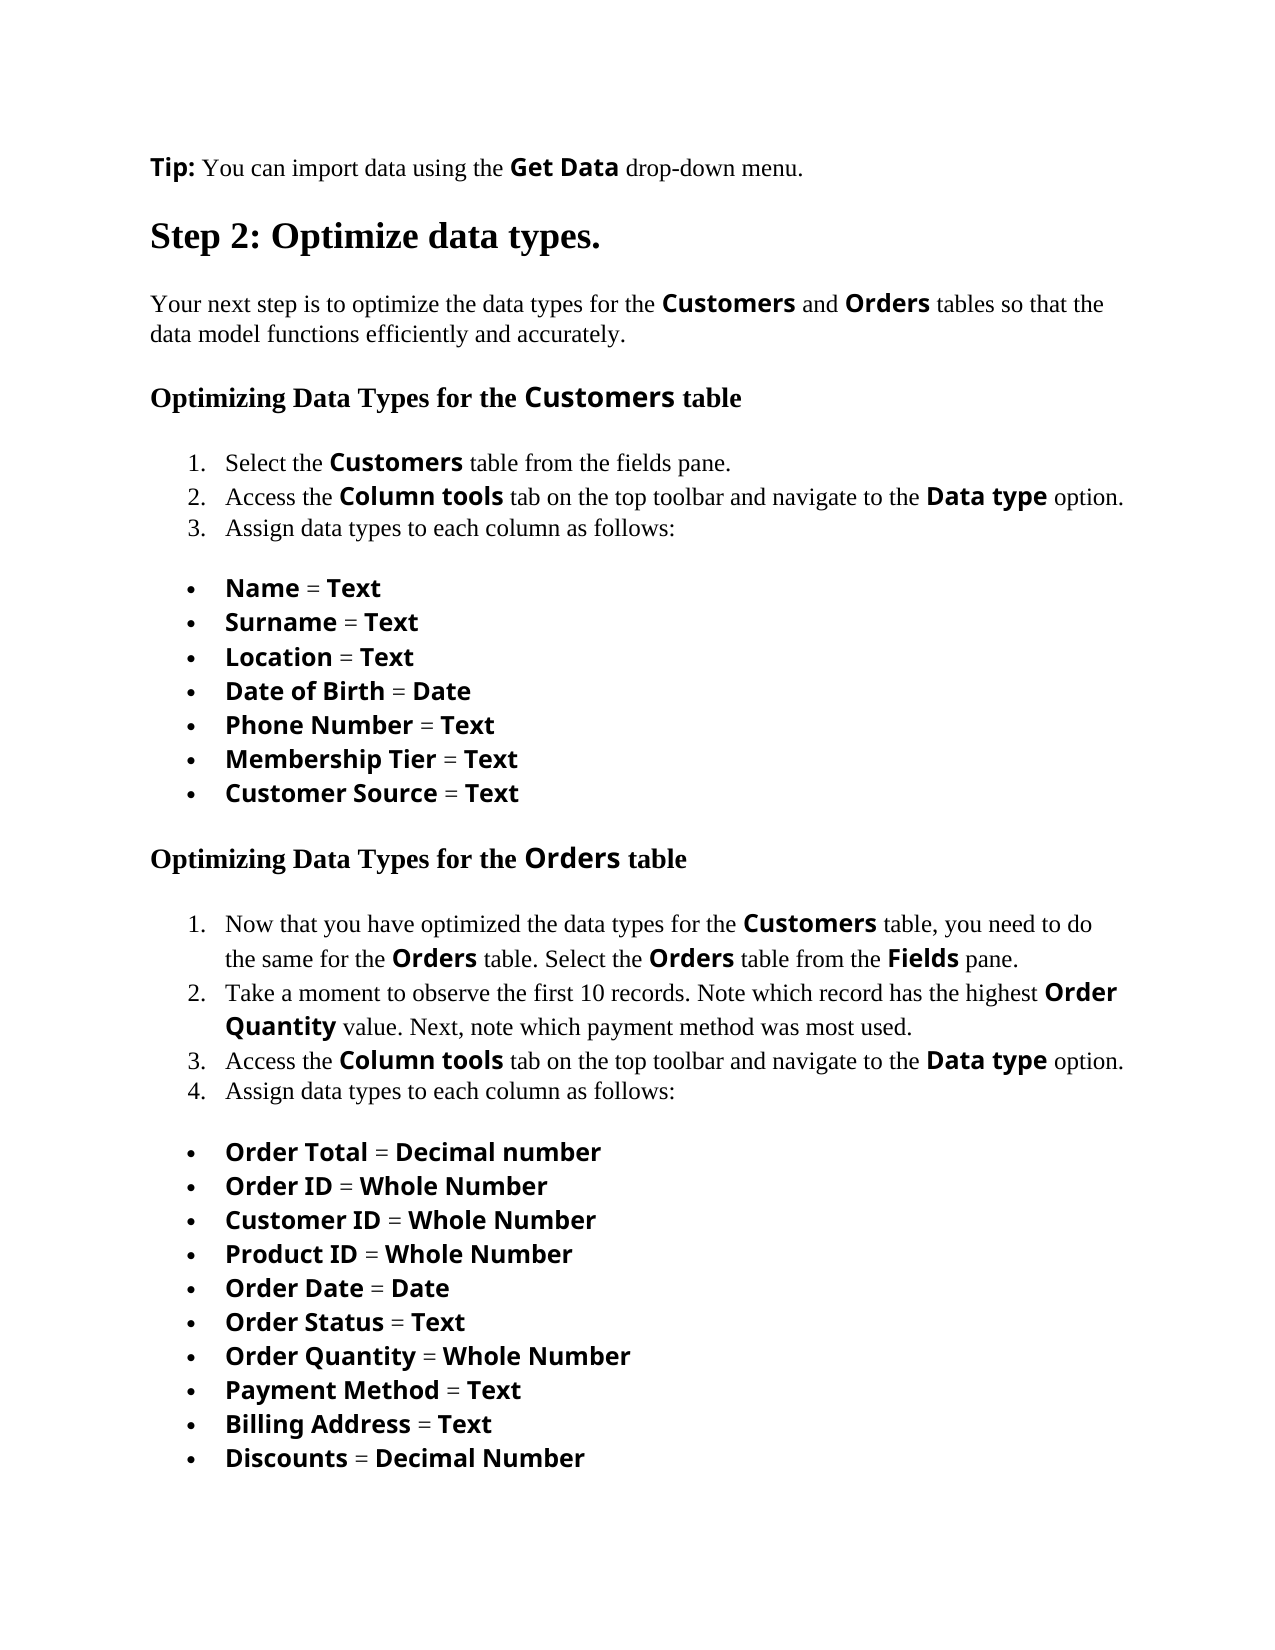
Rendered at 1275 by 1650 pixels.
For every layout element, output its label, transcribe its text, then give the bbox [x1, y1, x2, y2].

list Surname = Text [187, 605, 1125, 639]
list Order Status = Text [187, 1305, 1125, 1339]
list Access the Column tools tab on the top toolbar and navigate to the Data type option. [187, 1042, 1125, 1076]
list Order Total = Decimal number [187, 1134, 1125, 1168]
list Take a moment to observe the first 10 records. Note which record has the highest Order Quantity value. Next, note which payment method was most used. [187, 974, 1125, 1042]
list Discounts = Decimal Number [187, 1441, 1125, 1475]
text Optimizing Data Types for the Orders table [150, 839, 1125, 877]
list Order Quantity = Whole Number [187, 1339, 1125, 1373]
list Payment Method = Text [187, 1373, 1125, 1407]
list Name = Text [187, 571, 1125, 605]
list Now that you have optimized the data types for the Customers table, you need to do the same for the Orders table. Select the Orders table from the Fields pane. [187, 906, 1125, 974]
text Tip: You can import data using the Get Data drop-down menu. [150, 150, 1125, 184]
list Customer Source = Text [187, 775, 1125, 809]
list Select the Customers table from the fields pane. [187, 445, 1125, 479]
text Step 2: Optimize data types. [150, 213, 1125, 256]
list Assign data types to each column as follows: [187, 1076, 1125, 1105]
list Product ID = Whole Number [187, 1237, 1125, 1271]
list Membership Tier = Text [187, 741, 1125, 775]
list Date of Birth = Date [187, 673, 1125, 707]
list Billing Address = Text [187, 1407, 1125, 1441]
list Location = Text [187, 639, 1125, 673]
text Your next step is to optimize the data types for the Customers and Orders tables so that the data model functions efficiently and accurately. [150, 286, 1125, 348]
list Phone Number = Text [187, 707, 1125, 741]
list Assign data types to each column as follows: [187, 513, 1125, 542]
text Optimizing Data Types for the Customers table [150, 377, 1125, 416]
list Customer ID = Whole Number [187, 1202, 1125, 1237]
list Access the Column tools tab on the top toolbar and navigate to the Data type option. [187, 479, 1125, 513]
list Order ID = Whole Number [187, 1168, 1125, 1202]
list Order Date = Date [187, 1271, 1125, 1305]
